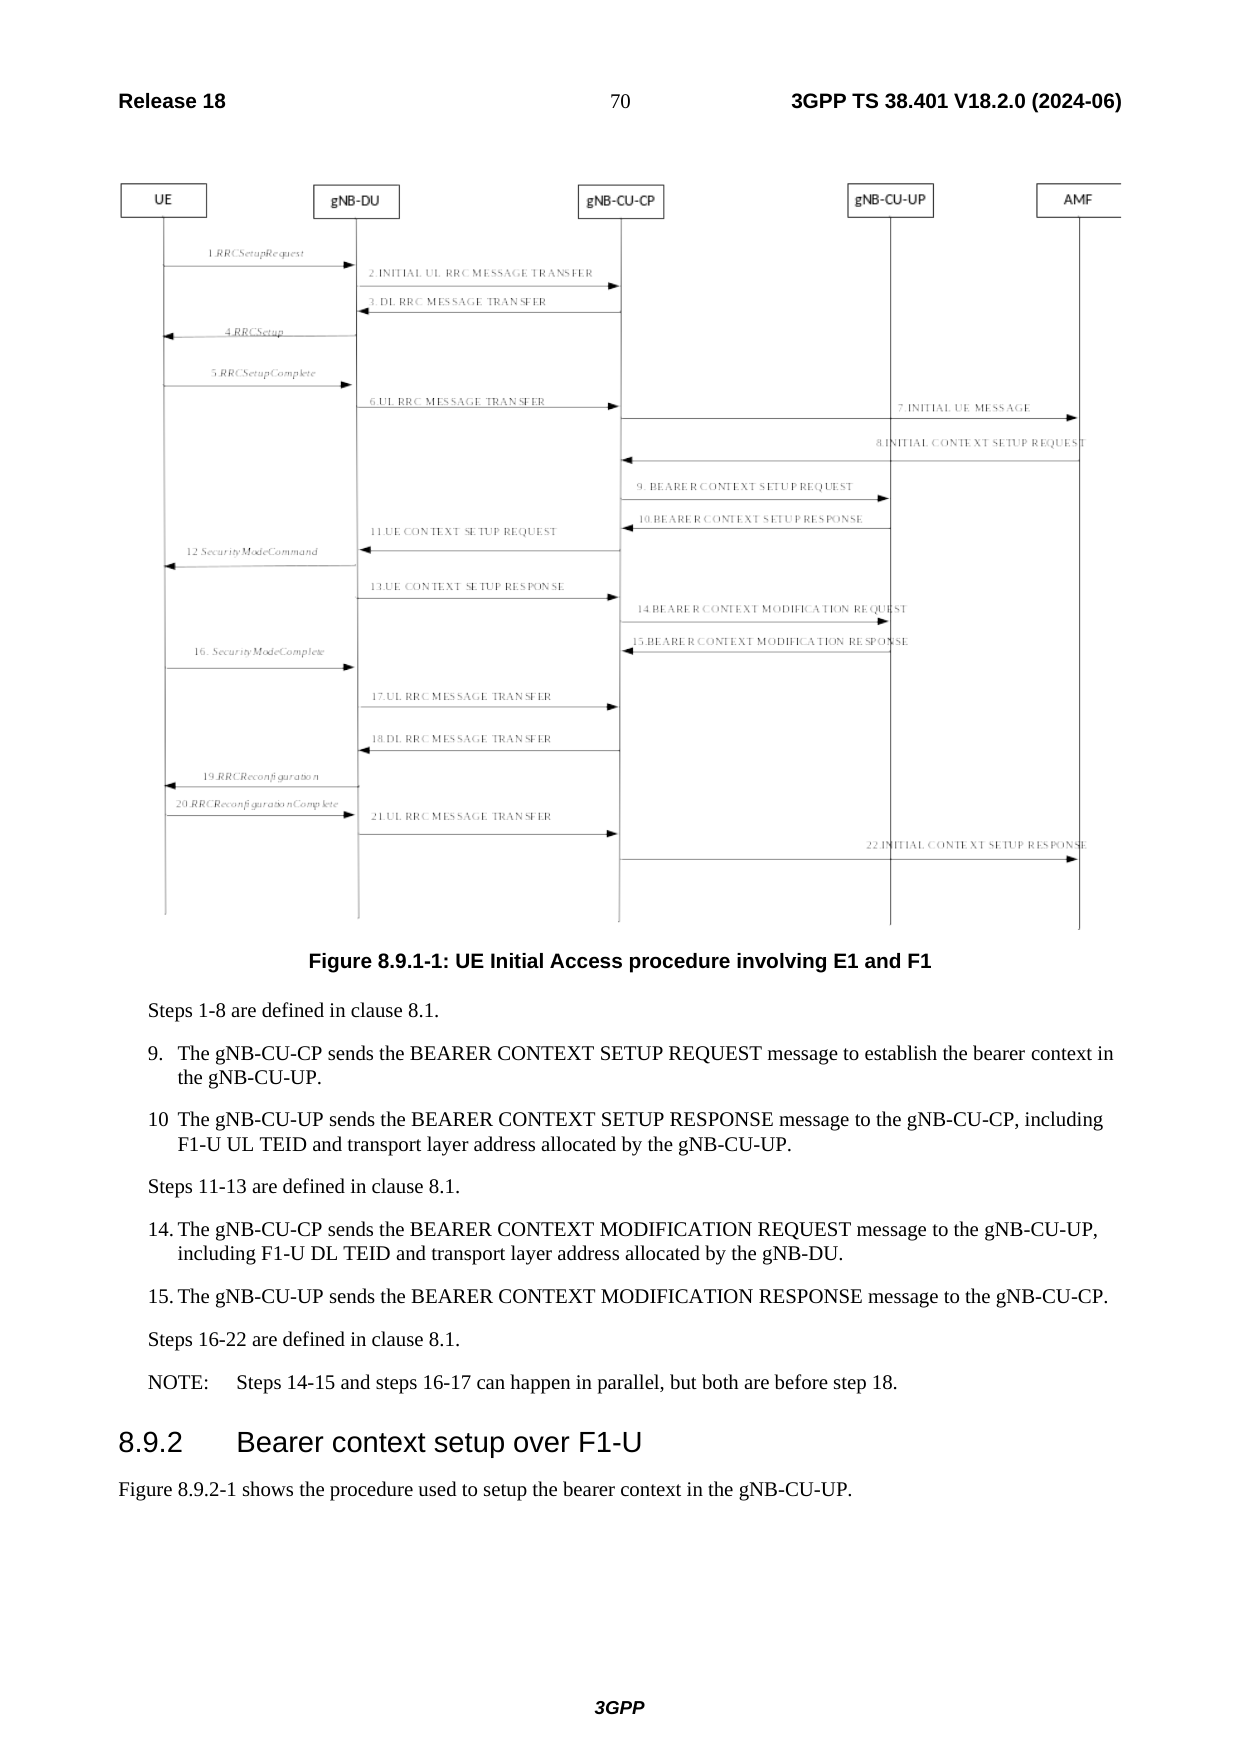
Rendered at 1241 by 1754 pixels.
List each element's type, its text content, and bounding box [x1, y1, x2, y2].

subtitle 8.9.2 Bearer context setup over F1-U [118, 1425, 1122, 1458]
text 14. The gNB-CU-CP sends the BEARER CONTEXT MODIFICATION REQUEST message to the gNB-CU-UP, including F1-U DL TEID and transport layer address allocated by the gNB-DU. [148, 1217, 1122, 1265]
text 9. The gNB-CU-CP sends the BEARER CONTEXT SETUP REQUEST message to establish the bearer context in the gNB-CU-UP. [148, 1041, 1122, 1089]
text Steps 1-8 are defined in clause 8.1. [148, 998, 1122, 1022]
text Figure 8.9.1-1: UE Initial Access procedure involving E1 and F1 [118, 949, 1122, 973]
text Figure 8.9.2-1 shows the procedure used to setup the bearer context in the gNB-CU-UP. [118, 1477, 1122, 1501]
text Steps 16-22 are defined in clause 8.1. [148, 1327, 1122, 1351]
text 10 The gNB-CU-UP sends the BEARER CONTEXT SETUP RESPONSE message to the gNB-CU-CP, including F1-U UL TEID and transport layer address allocated by the gNB-CU-UP. [148, 1107, 1122, 1156]
text 15. The gNB-CU-UP sends the BEARER CONTEXT MODIFICATION RESPONSE message to the gNB-CU-CP. [148, 1284, 1122, 1308]
text Steps 11-13 are defined in clause 8.1. [148, 1174, 1122, 1198]
text NOTE: Steps 14-15 and steps 16-17 can happen in parallel, but both are before step 18. [148, 1369, 1122, 1394]
